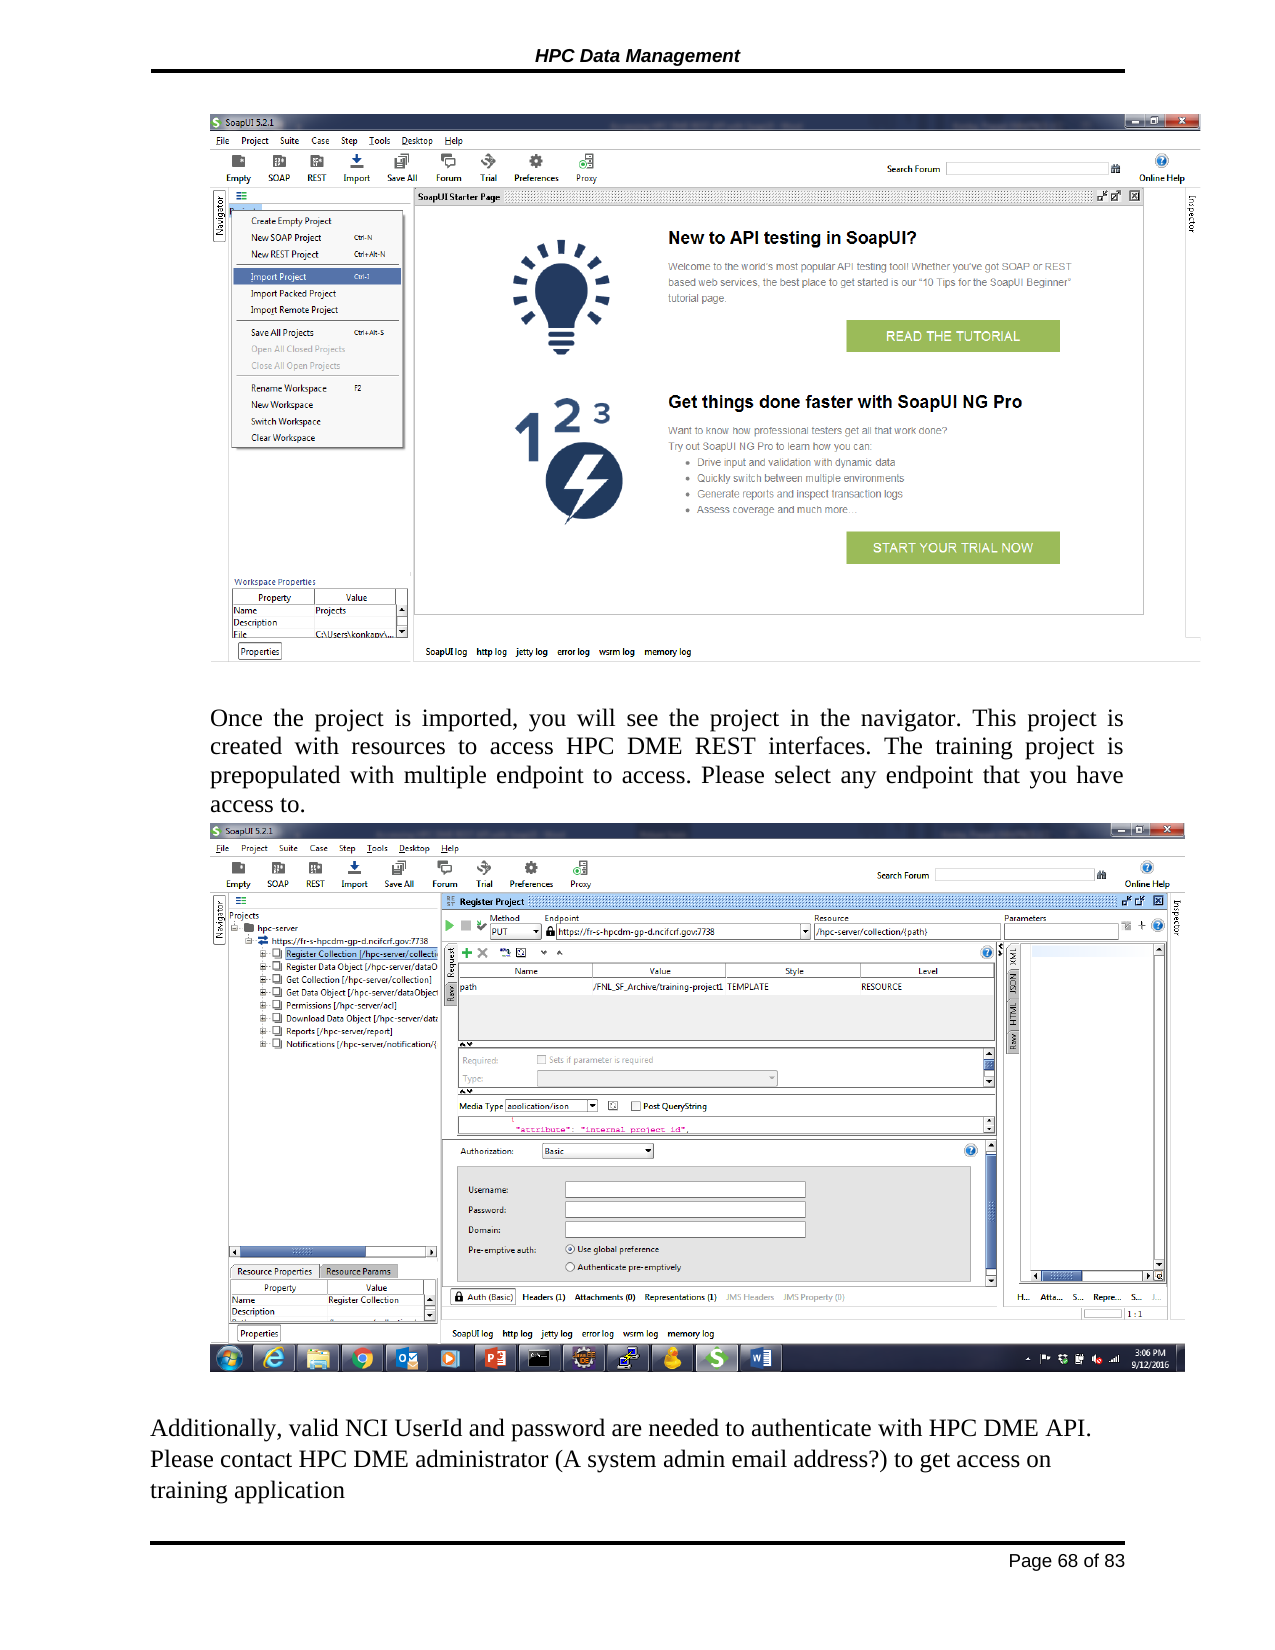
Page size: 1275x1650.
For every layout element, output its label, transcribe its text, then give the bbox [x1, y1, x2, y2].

picture [210, 823, 1185, 1372]
list Additionally, valid NCI UserId and password are needed to authenticate with HPC DME API. Please contact HPC DME administrator (A system admin email address?) to get access on training application [150, 1413, 1125, 1504]
text Once the project is imported, you will see the project in the navigator. This project is created with resources to access HPC DME REST interfaces. The training project is prepopulated with multiple endpoint to access. Please select any endpoint that you have access to. [210, 703, 1125, 818]
picture [210, 114, 1201, 662]
